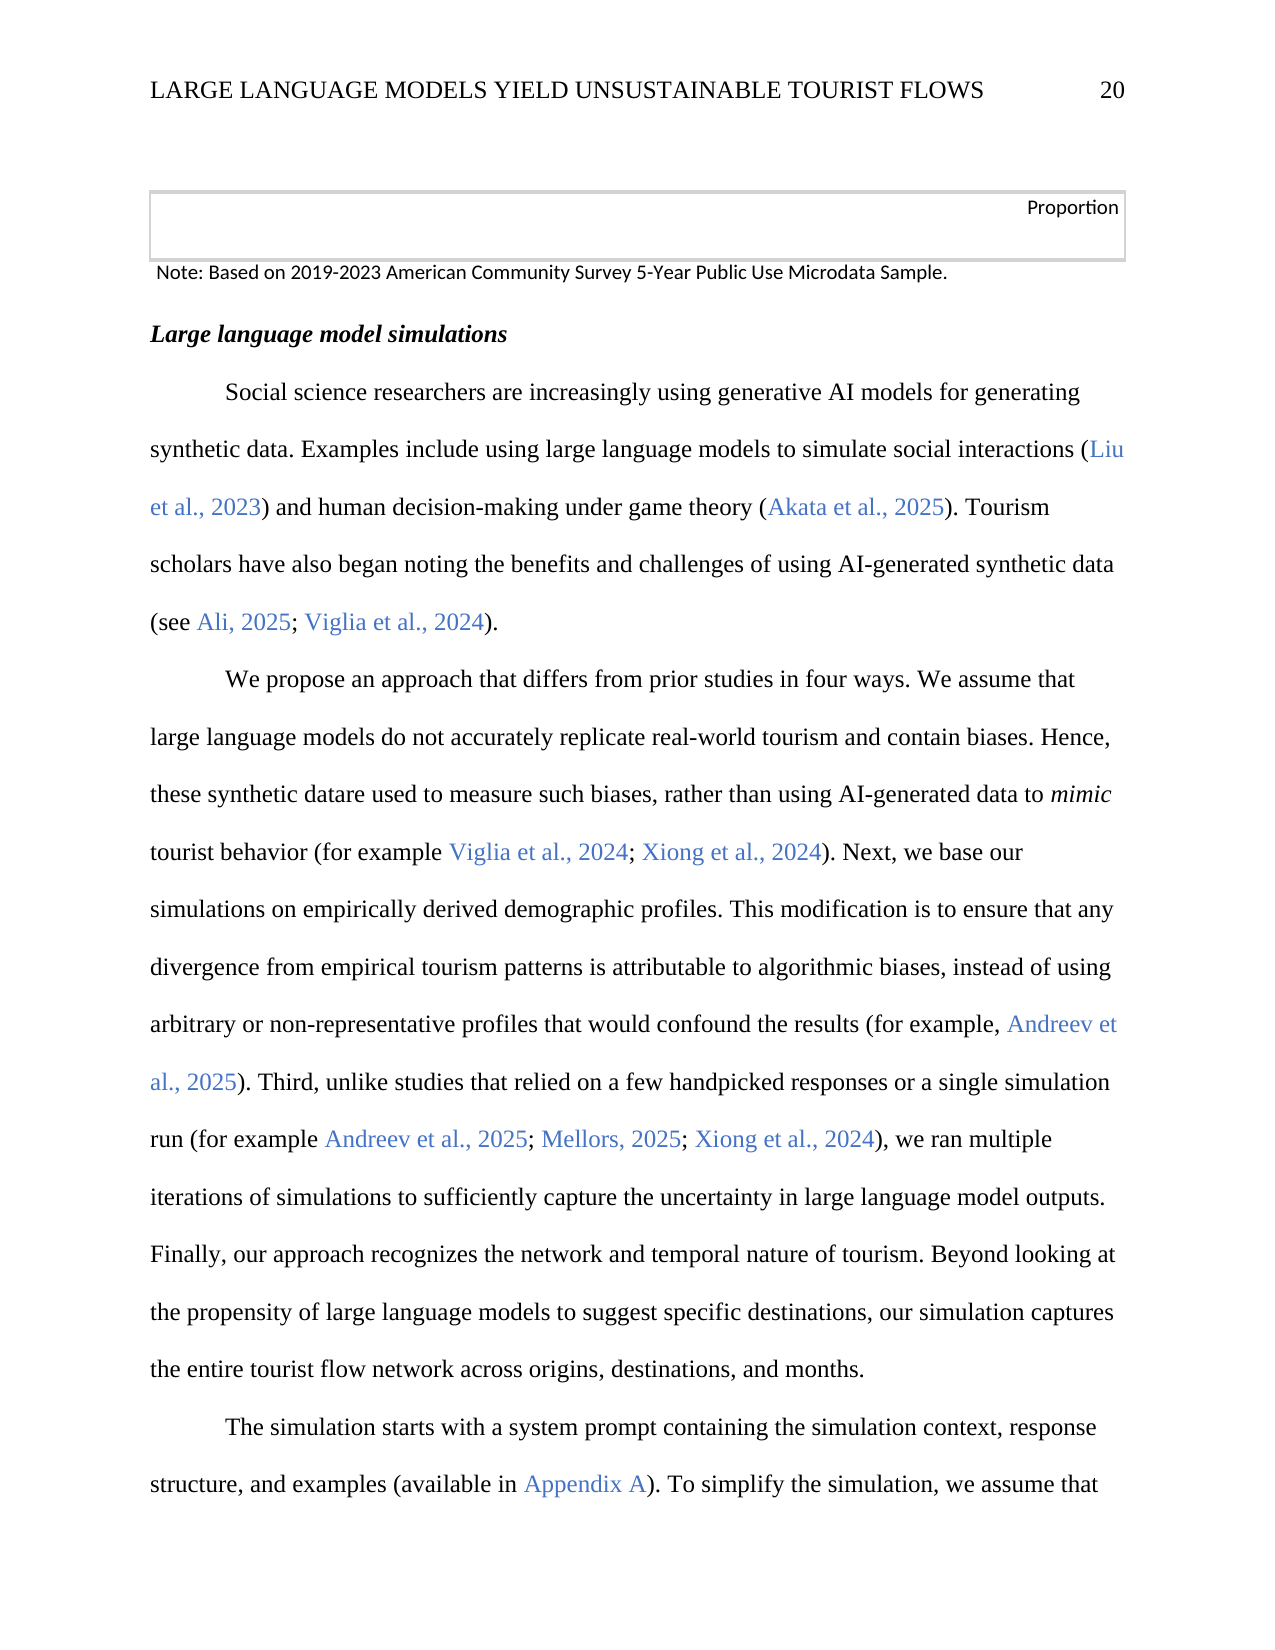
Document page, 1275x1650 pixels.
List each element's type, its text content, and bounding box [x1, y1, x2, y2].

table_header [151, 194, 637, 258]
text Social science researchers are increasingly using generative AI models for generating synthetic data. Examples include using large language models to simulate social interactions (Liu et al., 2023) and human decision-making under game theory (Akata et al., 2025). Tourism scholars have also began noting the benefits and challenges of using AI-generated synthetic data (see Ali, 2025; Viglia et al., 2024). [150, 377, 1125, 636]
table_header Proportion [638, 194, 1124, 258]
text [150, 1412, 1125, 1498]
table_cell Note: Based on 2019-2023 American Community Survey 5-Year Public Use Microdata Sample. [150, 262, 1125, 319]
text We propose an approach that differs from prior studies in four ways. We assume that large language models do not accurately replicate real-world tourism and contain biases. Hence, these synthetic datare used to measure such biases, rather than using AI-generated data to mimic tourist behavior (for example Viglia et al., 2024; Xiong et al., 2024). Next, we base our simulations on empirically derived demographic profiles. This modification is to ensure that any divergence from empirical tourism patterns is attributable to algorithmic biases, instead of using arbitrary or non-representative profiles that would confound the results (for example, Andreev et al., 2025). Third, unlike studies that relied on a few handpicked responses or a single simulation run (for example Andreev et al., 2025; Mellors, 2025; Xiong et al., 2024), we ran multiple iterations of simulations to sufficiently capture the uncertainty in large language model outputs. Finally, our approach recognizes the network and temporal nature of tourism. Beyond looking at the propensity of large language models to suggest specific destinations, our simulation captures the entire tourist flow network across origins, destinations, and months. [150, 664, 1125, 1383]
subtitle Large language model simulations [150, 319, 1125, 348]
